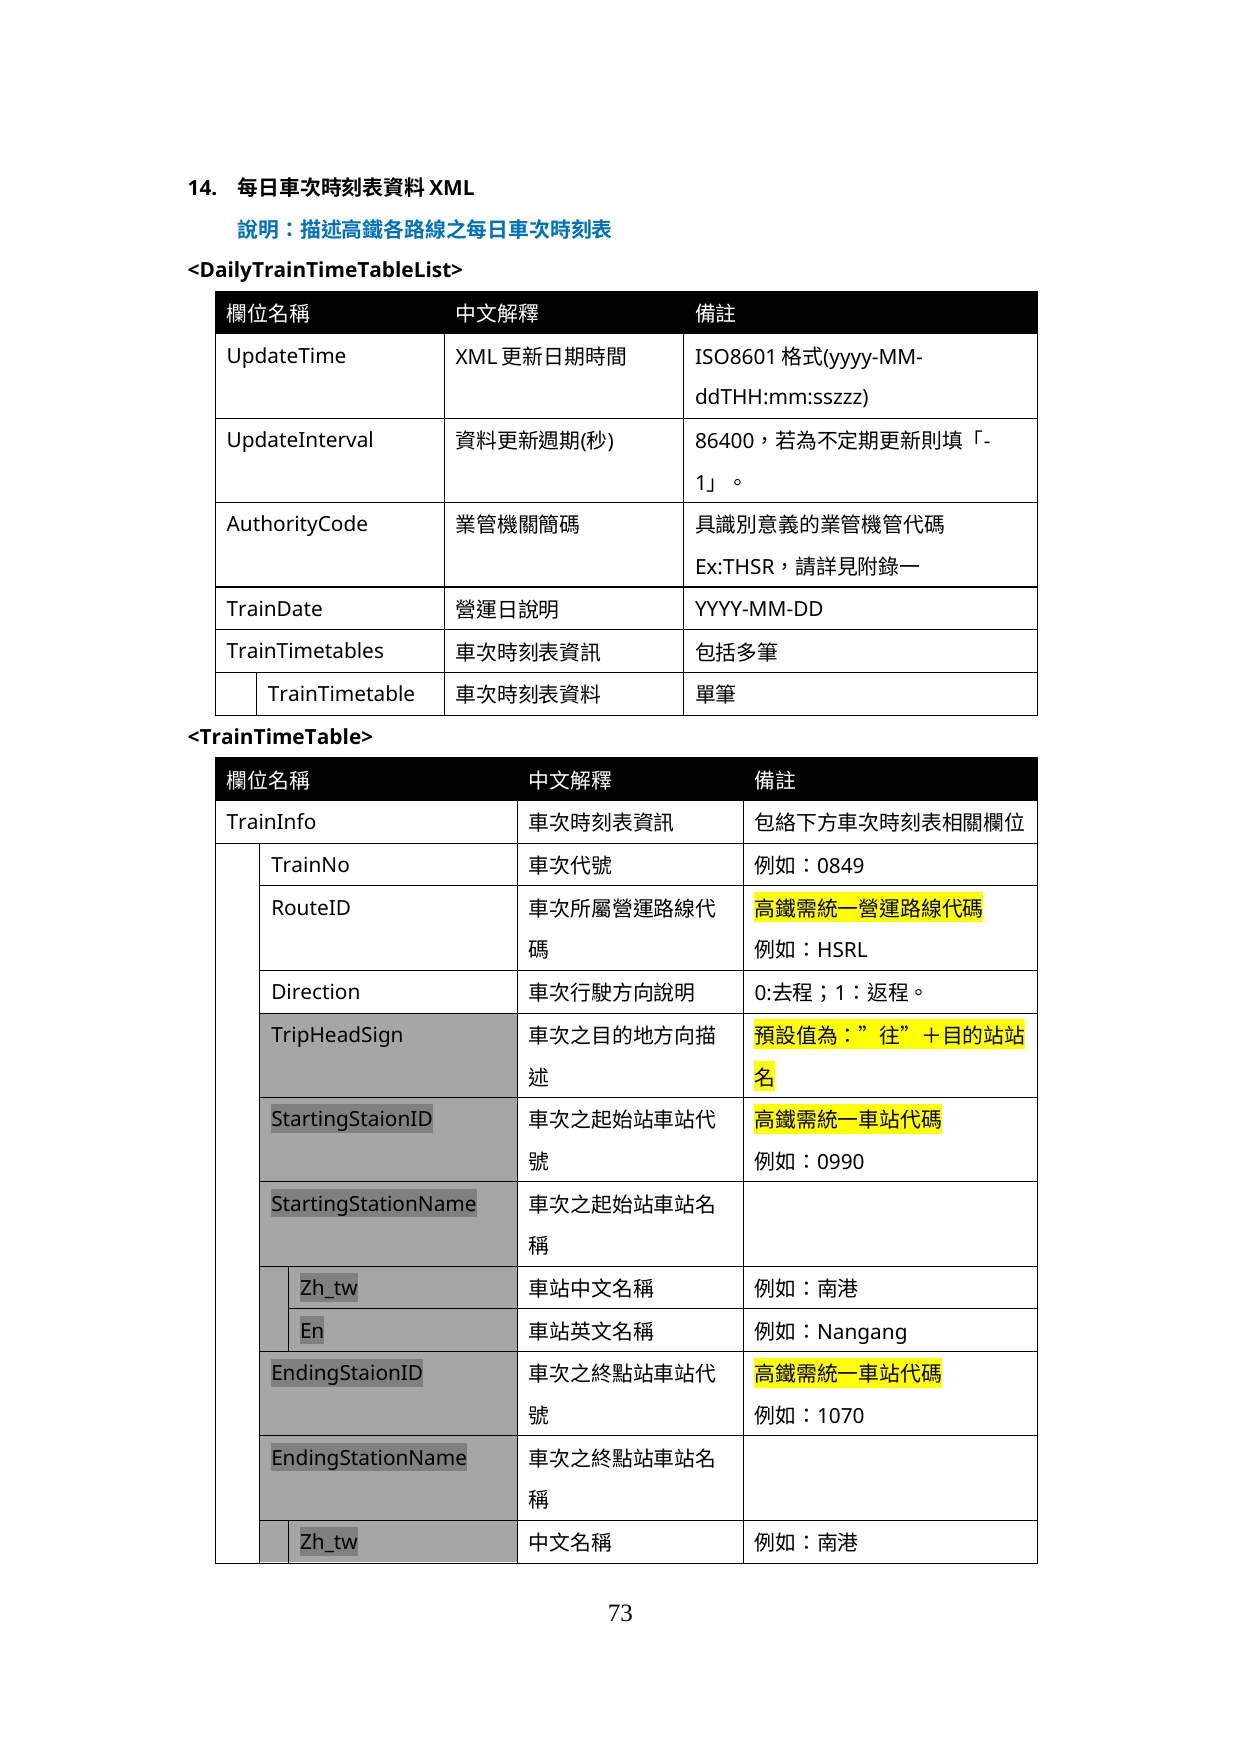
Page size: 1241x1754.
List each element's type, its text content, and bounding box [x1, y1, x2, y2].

text <DailyTrainTimeTableList> [187, 249, 1053, 291]
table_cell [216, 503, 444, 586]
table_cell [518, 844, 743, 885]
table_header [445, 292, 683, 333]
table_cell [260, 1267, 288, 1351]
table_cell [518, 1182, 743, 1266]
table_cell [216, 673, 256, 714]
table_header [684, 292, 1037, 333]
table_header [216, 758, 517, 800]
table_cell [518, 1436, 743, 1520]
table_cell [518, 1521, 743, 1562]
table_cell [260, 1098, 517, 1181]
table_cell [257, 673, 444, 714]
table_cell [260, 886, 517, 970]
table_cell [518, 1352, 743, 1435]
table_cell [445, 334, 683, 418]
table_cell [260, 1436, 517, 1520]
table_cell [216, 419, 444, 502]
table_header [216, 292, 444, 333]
list 說明：描述高鐵各路線之每日車次時刻表 [237, 207, 1053, 249]
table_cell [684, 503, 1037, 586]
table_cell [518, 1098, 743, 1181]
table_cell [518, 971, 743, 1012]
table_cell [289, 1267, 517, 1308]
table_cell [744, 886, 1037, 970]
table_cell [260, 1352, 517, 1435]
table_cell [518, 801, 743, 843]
list 每日車次時刻表資料XML [187, 166, 1053, 207]
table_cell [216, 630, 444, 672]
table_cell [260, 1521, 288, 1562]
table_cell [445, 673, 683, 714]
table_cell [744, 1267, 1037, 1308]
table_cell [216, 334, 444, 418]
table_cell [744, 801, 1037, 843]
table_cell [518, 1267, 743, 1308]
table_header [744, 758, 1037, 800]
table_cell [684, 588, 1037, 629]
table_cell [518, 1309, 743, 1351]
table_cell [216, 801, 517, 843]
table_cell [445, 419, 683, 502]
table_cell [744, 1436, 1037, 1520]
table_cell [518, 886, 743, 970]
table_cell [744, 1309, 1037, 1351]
text <TrainTimeTable> [187, 716, 1053, 757]
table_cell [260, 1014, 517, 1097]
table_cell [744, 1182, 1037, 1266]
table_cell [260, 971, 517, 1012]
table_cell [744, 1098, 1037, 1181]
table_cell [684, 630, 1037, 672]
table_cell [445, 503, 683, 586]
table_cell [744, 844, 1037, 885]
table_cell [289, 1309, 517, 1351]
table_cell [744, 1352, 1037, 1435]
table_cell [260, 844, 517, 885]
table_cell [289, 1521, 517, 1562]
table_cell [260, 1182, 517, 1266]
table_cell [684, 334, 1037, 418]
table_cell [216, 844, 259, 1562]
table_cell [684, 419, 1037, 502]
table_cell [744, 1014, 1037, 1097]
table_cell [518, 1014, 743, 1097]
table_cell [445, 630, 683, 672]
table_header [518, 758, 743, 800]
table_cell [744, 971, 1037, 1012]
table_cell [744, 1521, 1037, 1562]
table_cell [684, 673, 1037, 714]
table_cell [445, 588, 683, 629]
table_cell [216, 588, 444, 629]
